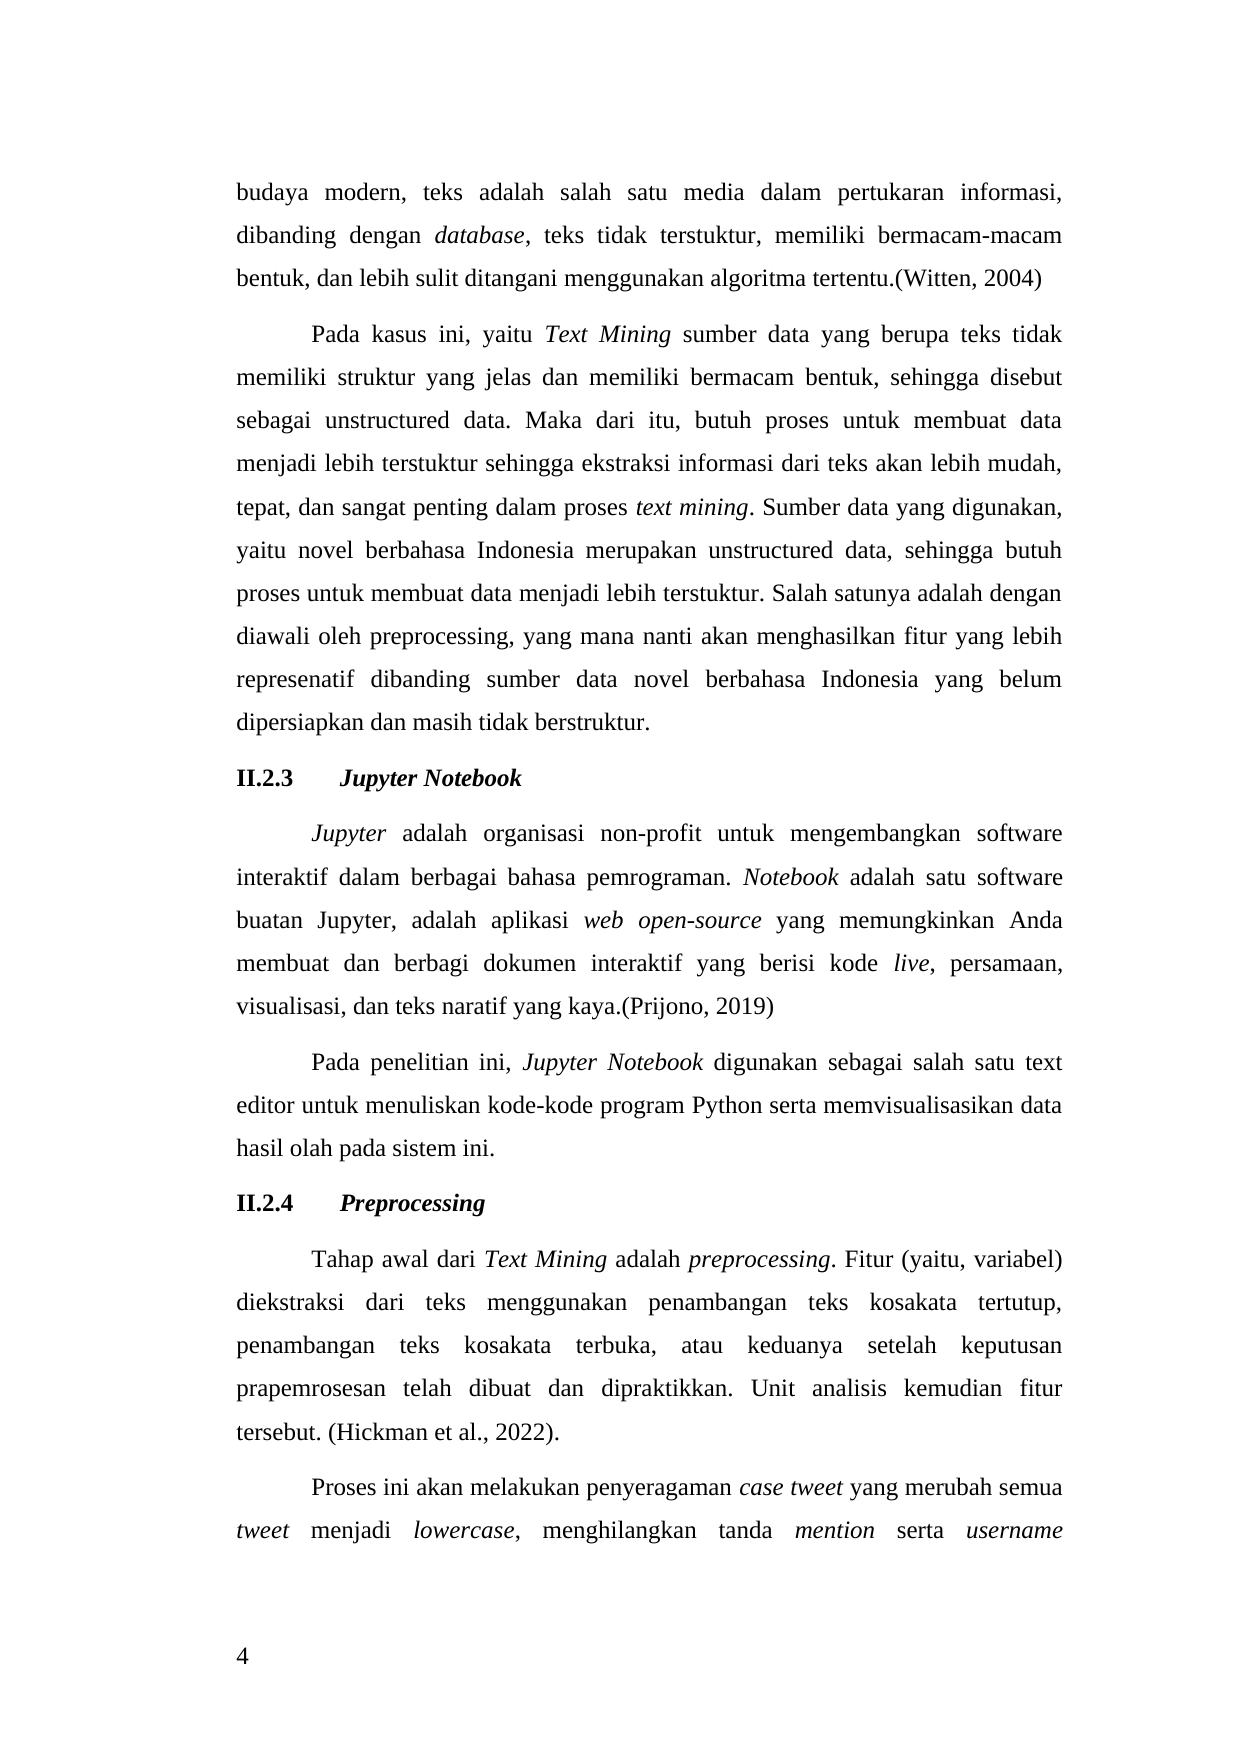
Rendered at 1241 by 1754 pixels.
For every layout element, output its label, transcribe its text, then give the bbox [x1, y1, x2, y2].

subtitle Jupyter Notebook [236, 763, 1063, 792]
text Tahap awal dari Text Mining adalah preprocessing. Fitur (yaitu, variabel) diekstraksi dari teks menggunakan penambangan teks kosakata tertutup, penambangan teks kosakata terbuka, atau keduanya setelah keputusan prapemrosesan telah dibuat dan dipraktikkan. Unit analisis kemudian fitur tersebut. . [236, 1244, 1063, 1445]
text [236, 177, 1063, 292]
text Jupyter adalah organisasi non-profit untuk mengembangkan software interaktif dalam berbagai bahasa pemrograman. Notebook adalah satu software buatan Jupyter, adalah aplikasi web open-source yang memungkinkan Anda membuat dan berbagi dokumen interaktif yang berisi kode live, persamaan, visualisasi, dan teks naratif yang kaya.(Prijono, 2019) [236, 818, 1063, 1020]
text Pada kasus ini, yaitu Text Mining sumber data yang berupa teks tidak memiliki struktur yang jelas dan memiliki bermacam bentuk, sehingga disebut sebagai unstructured data. Maka dari itu, butuh proses untuk membuat data menjadi lebih terstuktur sehingga ekstraksi informasi dari teks akan lebih mudah, tepat, dan sangat penting dalam proses text mining. Sumber data yang digunakan, yaitu novel berbahasa Indonesia merupakan unstructured data, sehingga butuh proses untuk membuat data menjadi lebih terstuktur. Salah satunya adalah dengan diawali oleh preprocessing, yang mana nanti akan menghasilkan fitur yang lebih represenatif dibanding sumber data novel berbahasa Indonesia yang belum dipersiapkan dan masih tidak berstruktur. [236, 319, 1063, 736]
text Pada penelitian ini, Jupyter Notebook digunakan sebagai salah satu text editor untuk menuliskan kode-kode program Python serta memvisualisasikan data hasil olah pada sistem ini. [236, 1047, 1063, 1162]
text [236, 1472, 1063, 1544]
subtitle Preprocessing [236, 1188, 1063, 1217]
